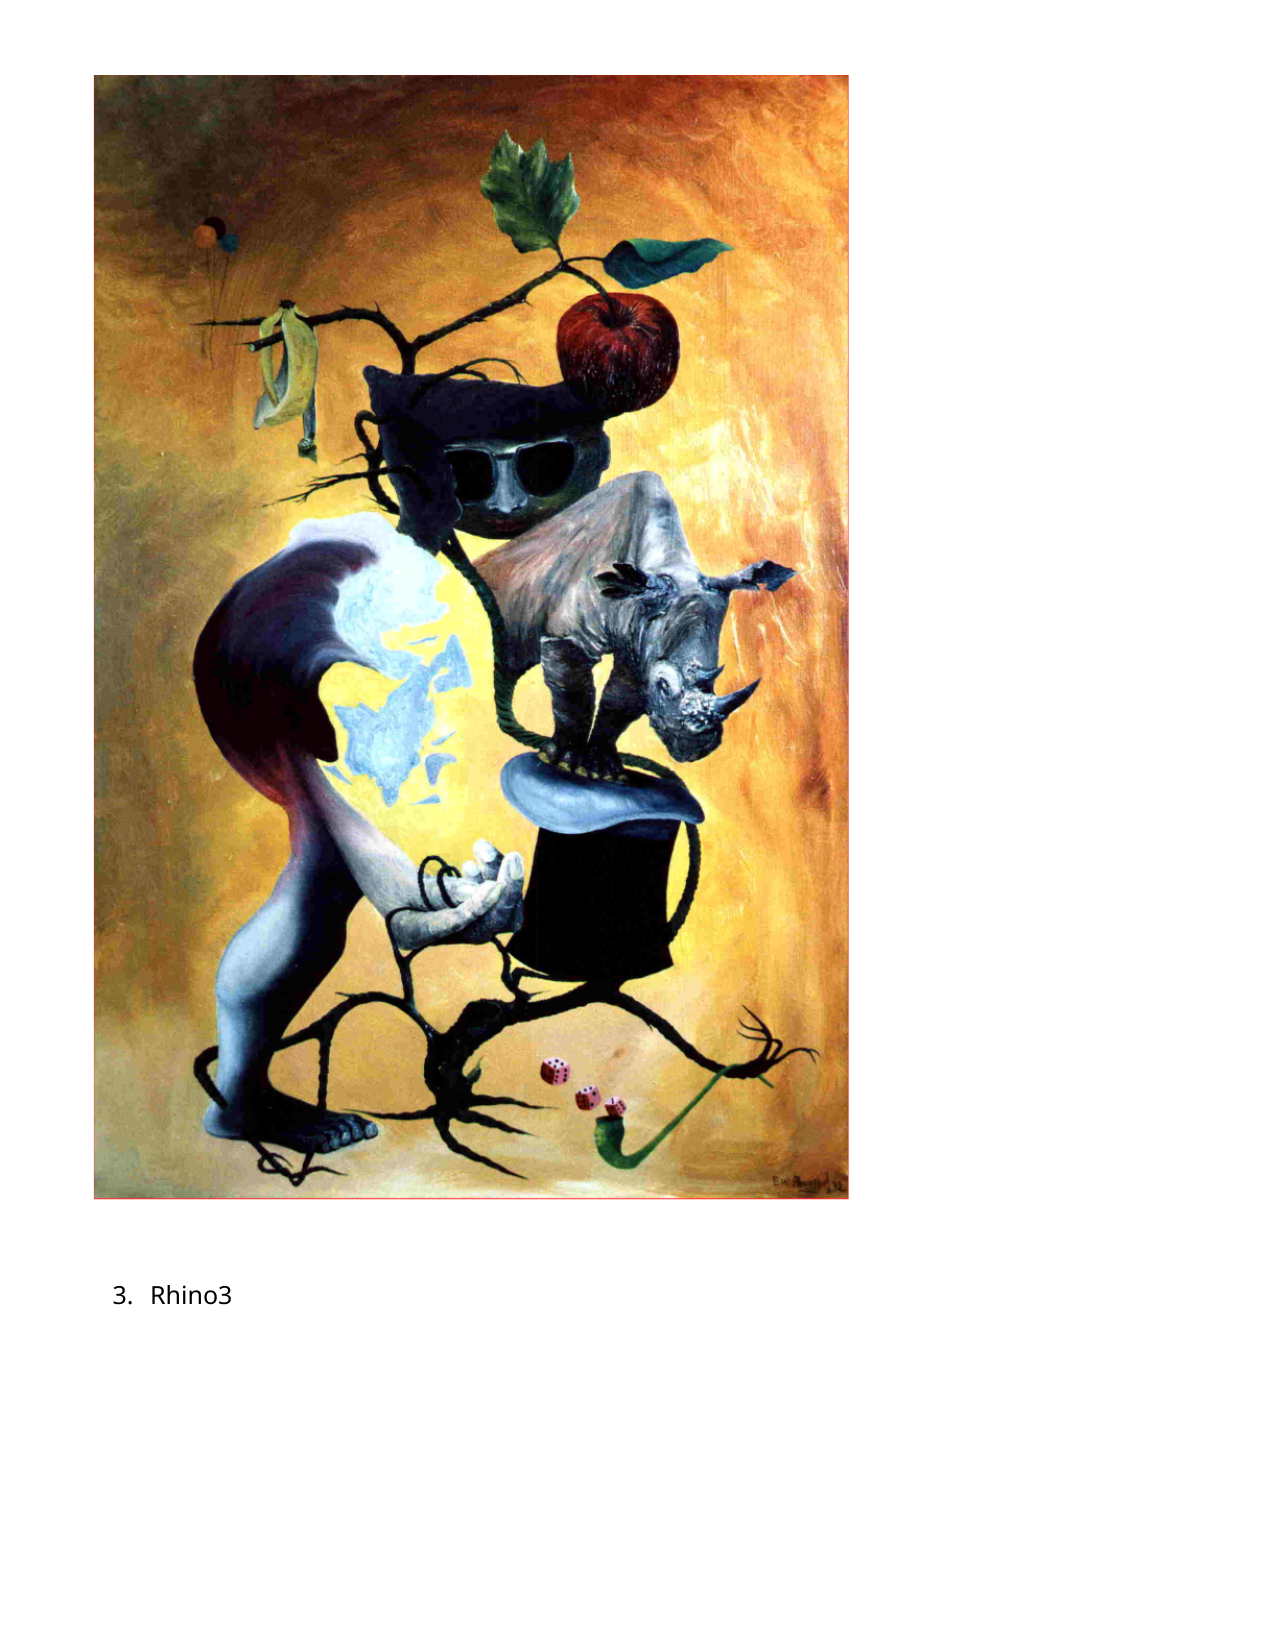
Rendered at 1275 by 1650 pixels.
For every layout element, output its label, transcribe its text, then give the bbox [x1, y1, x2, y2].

list Rhino3 [112, 1278, 1200, 1312]
